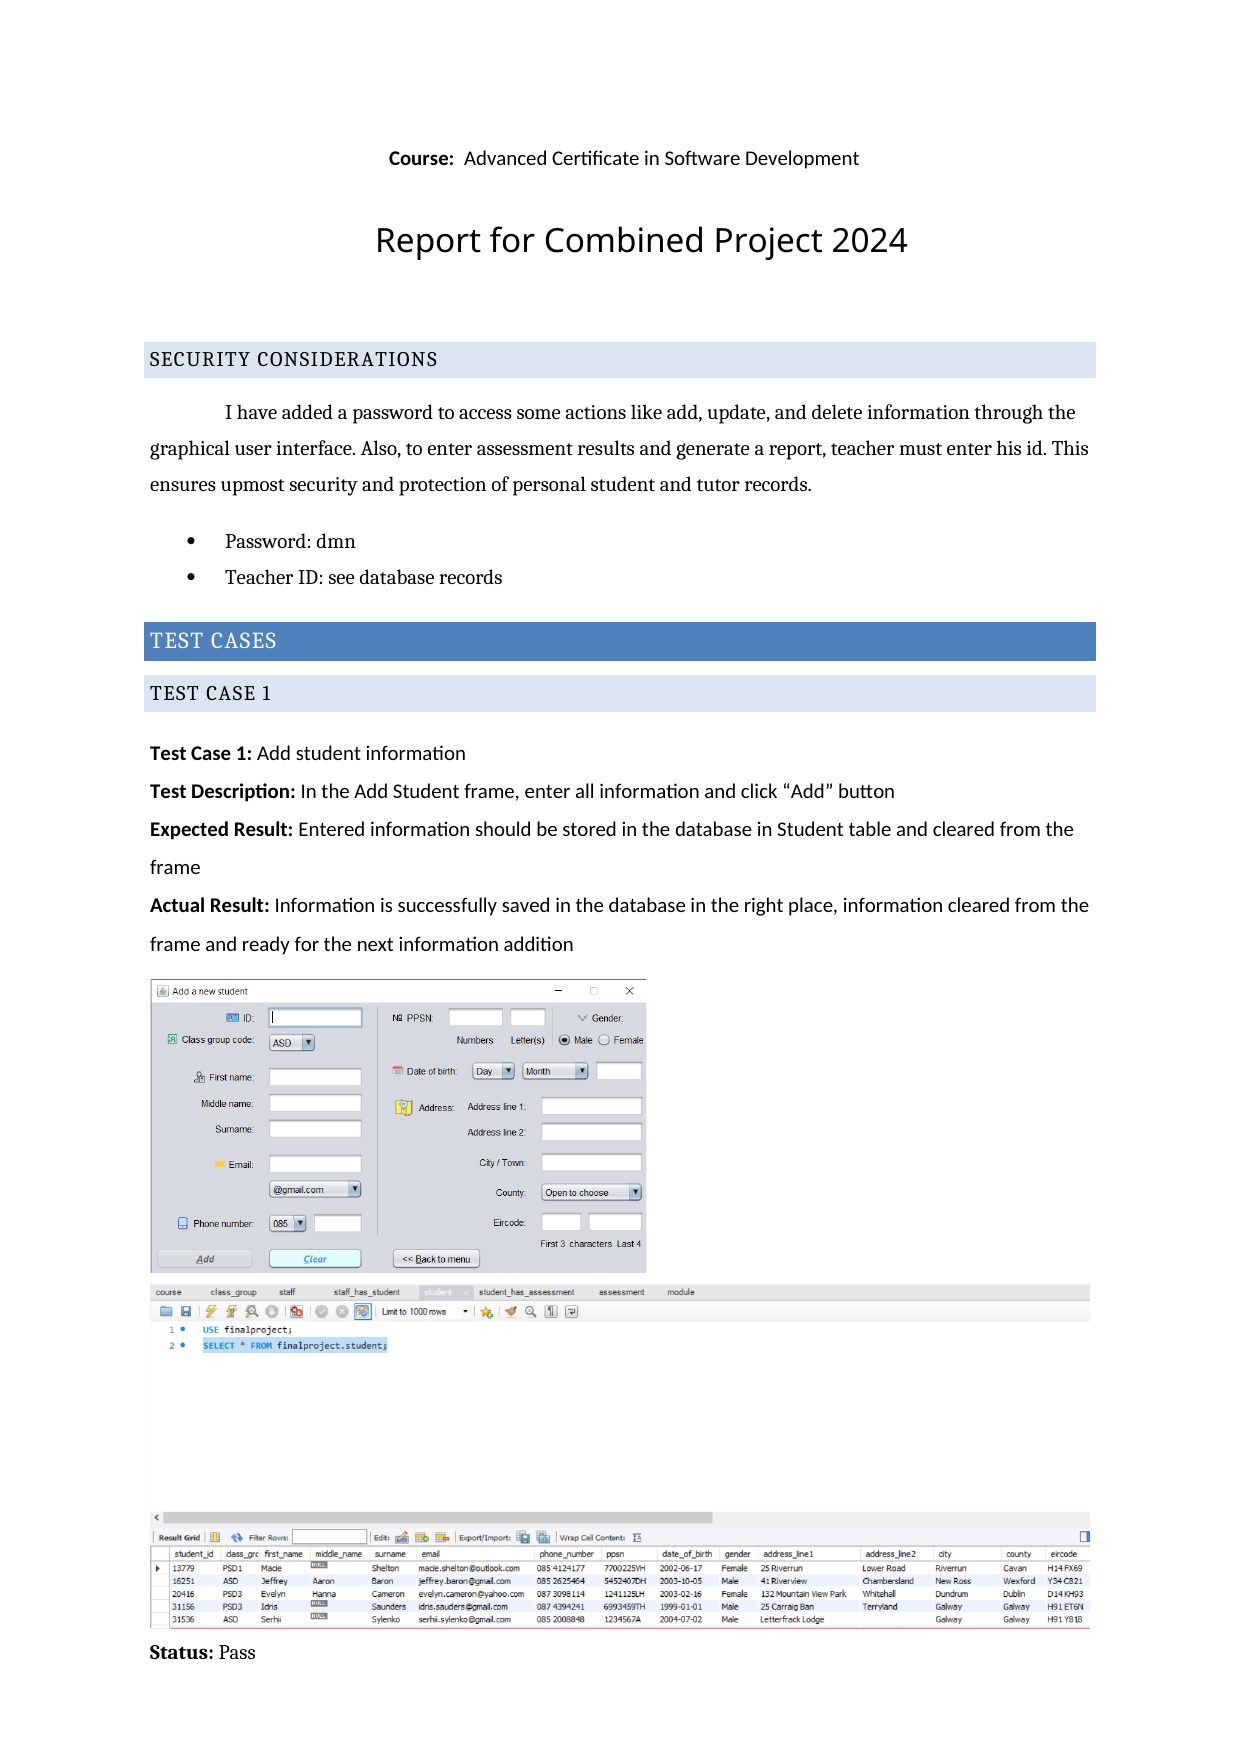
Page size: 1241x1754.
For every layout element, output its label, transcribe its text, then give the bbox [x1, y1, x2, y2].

subtitle Test Case 1 [150, 681, 1090, 705]
text Test Case 1: Add student information [150, 740, 1090, 766]
text Expected Result: Entered information should be stored in the database in Student table and cleared from the frame [150, 816, 1090, 880]
picture [150, 979, 647, 1273]
text Actual Result: Information is successfully saved in the database in the right place, information cleared from the frame and ready for the next information addition [150, 893, 1090, 956]
picture [150, 1284, 1091, 1629]
subtitle Test Cases [150, 628, 1090, 655]
list Password: dmn [187, 529, 1090, 553]
text I have added a password to access some actions like add, update, and delete information through the graphical user interface. Also, to enter assessment results and generate a report, teacher must enter his id. This ensures upmost security and protection of personal student and tutor records. [150, 401, 1090, 497]
list Teacher ID: see database records [187, 565, 1090, 589]
text Status: Pass [150, 1629, 1090, 1665]
text Test Description: In the Add Student frame, enter all information and click “Add” button [150, 778, 1090, 804]
subtitle Security Considerations [150, 348, 1090, 372]
